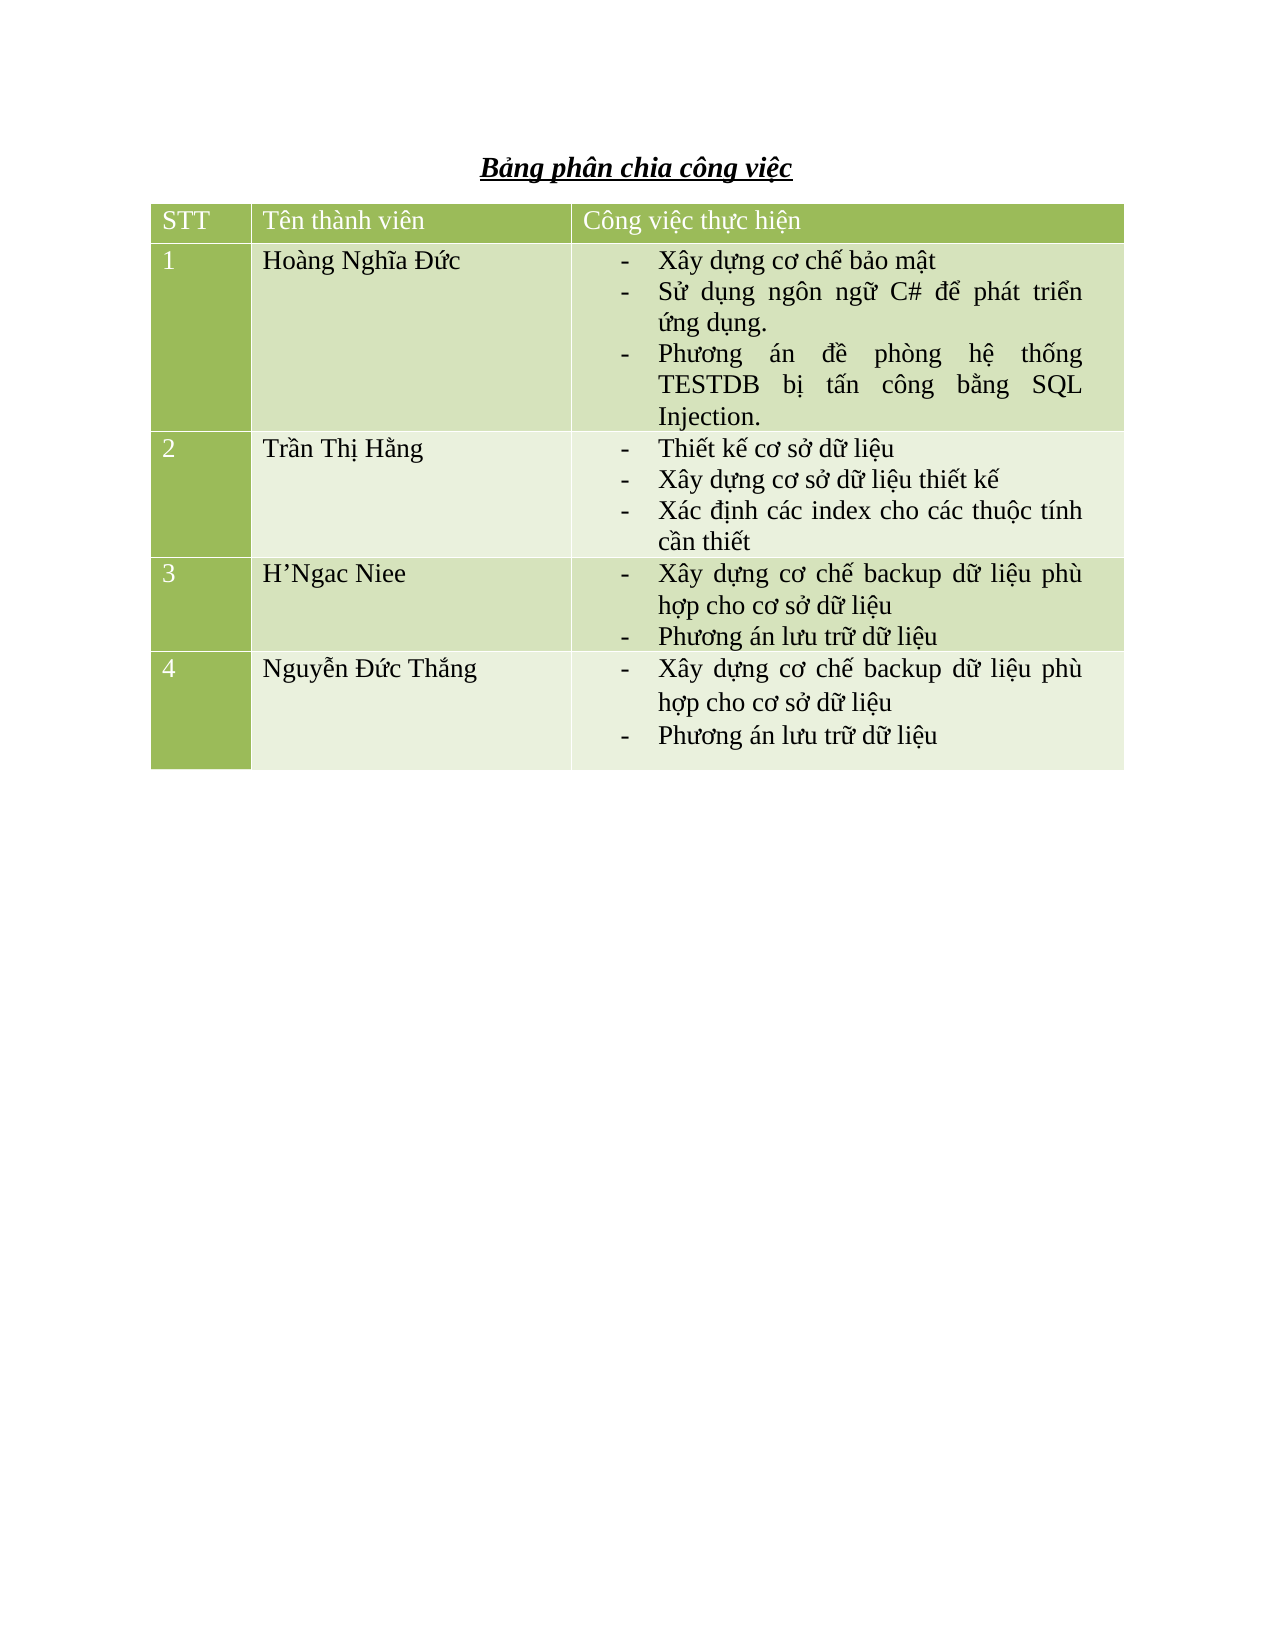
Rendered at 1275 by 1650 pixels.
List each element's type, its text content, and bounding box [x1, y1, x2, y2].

table_cell Trần Thị Hằng [252, 432, 571, 557]
table_header Công việc thực hiện [572, 204, 1124, 243]
table_cell 4 [151, 652, 251, 769]
table_cell Xây dựng cơ chế backup dữ liệu phù hợp cho cơ sở dữ liệu Phương án lưu trữ dữ liệu [572, 558, 1124, 651]
text Bảng phân chia công việc [179, 150, 1095, 183]
table_cell Hoàng Nghĩa Đức [252, 244, 571, 431]
table_cell Xây dựng cơ chế backup dữ liệu phù hợp cho cơ sở dữ liệu Phương án lưu trữ dữ liệu [572, 652, 1124, 769]
table_cell Xây dựng cơ chế bảo mật Sử dụng ngôn ngữ C# để phát triển ứng dụng. Phương án đề phòng hệ thống TESTDB bị tấn công bằng SQL Injection. [572, 244, 1124, 431]
table_cell H’Ngac Niee [252, 558, 571, 651]
table_cell 2 [151, 432, 251, 557]
table_header Tên thành viên [252, 204, 571, 243]
table_cell Thiết kế cơ sở dữ liệu Xây dựng cơ sở dữ liệu thiết kế Xác định các index cho các thuộc tính cần thiết [572, 432, 1124, 557]
table_cell 1 [151, 244, 251, 431]
table_cell Nguyễn Đức Thắng [252, 652, 571, 769]
table_header STT [151, 204, 251, 243]
table_cell 3 [151, 558, 251, 651]
